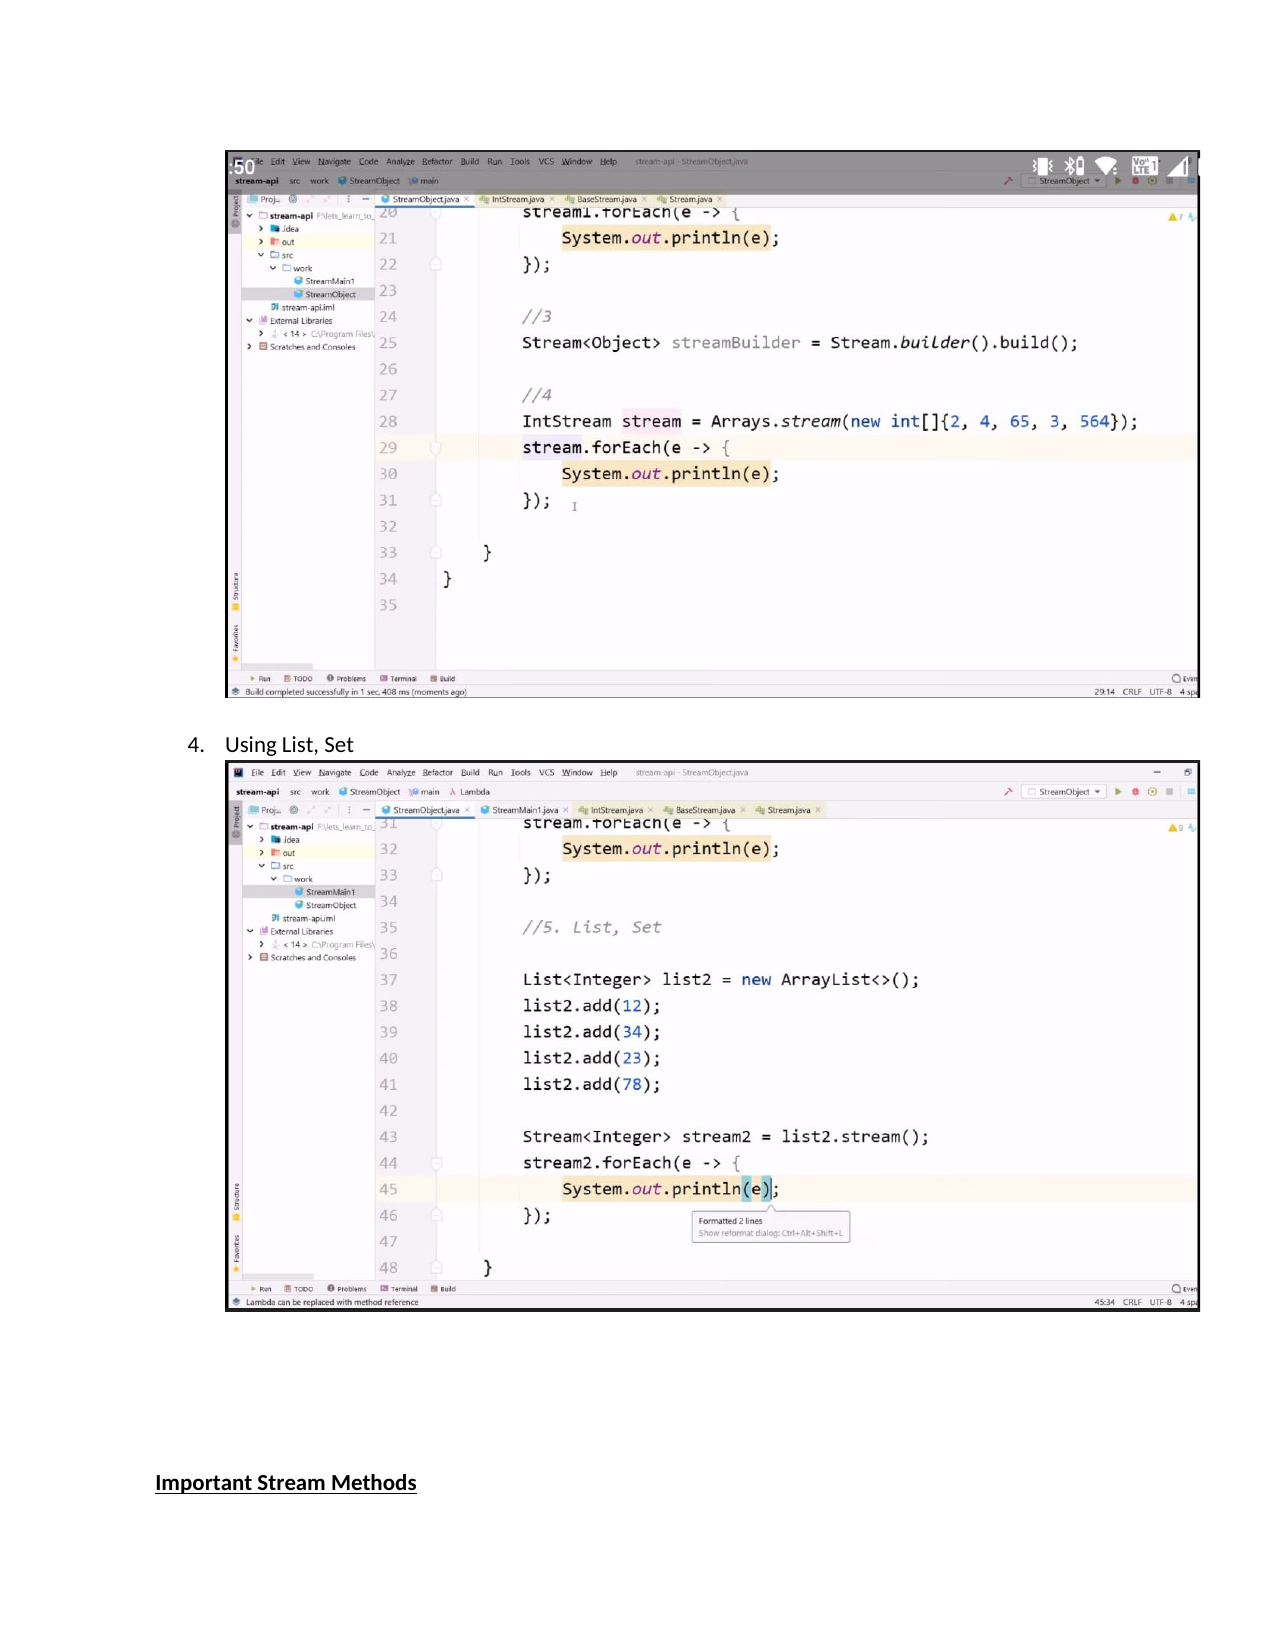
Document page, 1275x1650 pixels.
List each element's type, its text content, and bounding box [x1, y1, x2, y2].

picture [225, 760, 1200, 1312]
list Using List, Set [187, 730, 1125, 758]
picture [225, 150, 1200, 698]
text Important Stream Methods [150, 1468, 1125, 1496]
